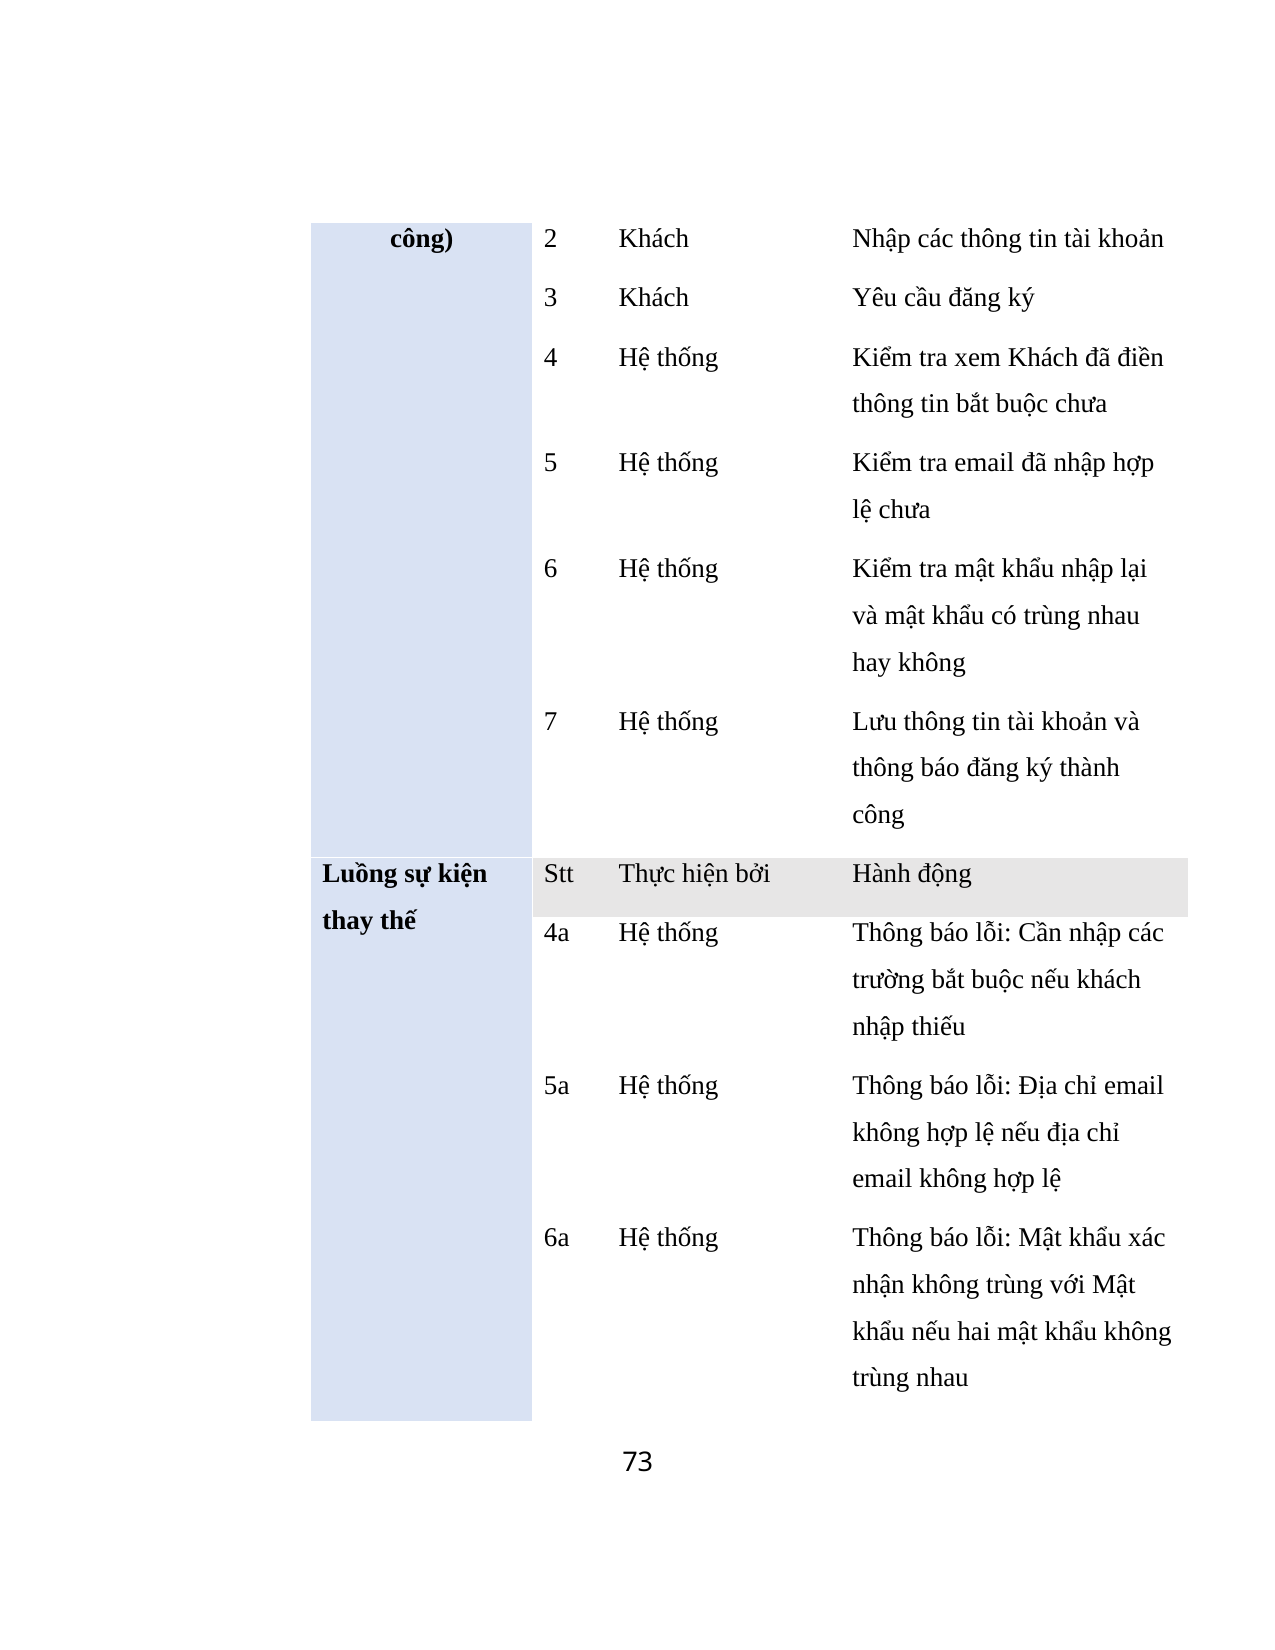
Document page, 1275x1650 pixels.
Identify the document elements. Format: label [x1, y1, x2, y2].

table_cell [300, 223, 1199, 1421]
